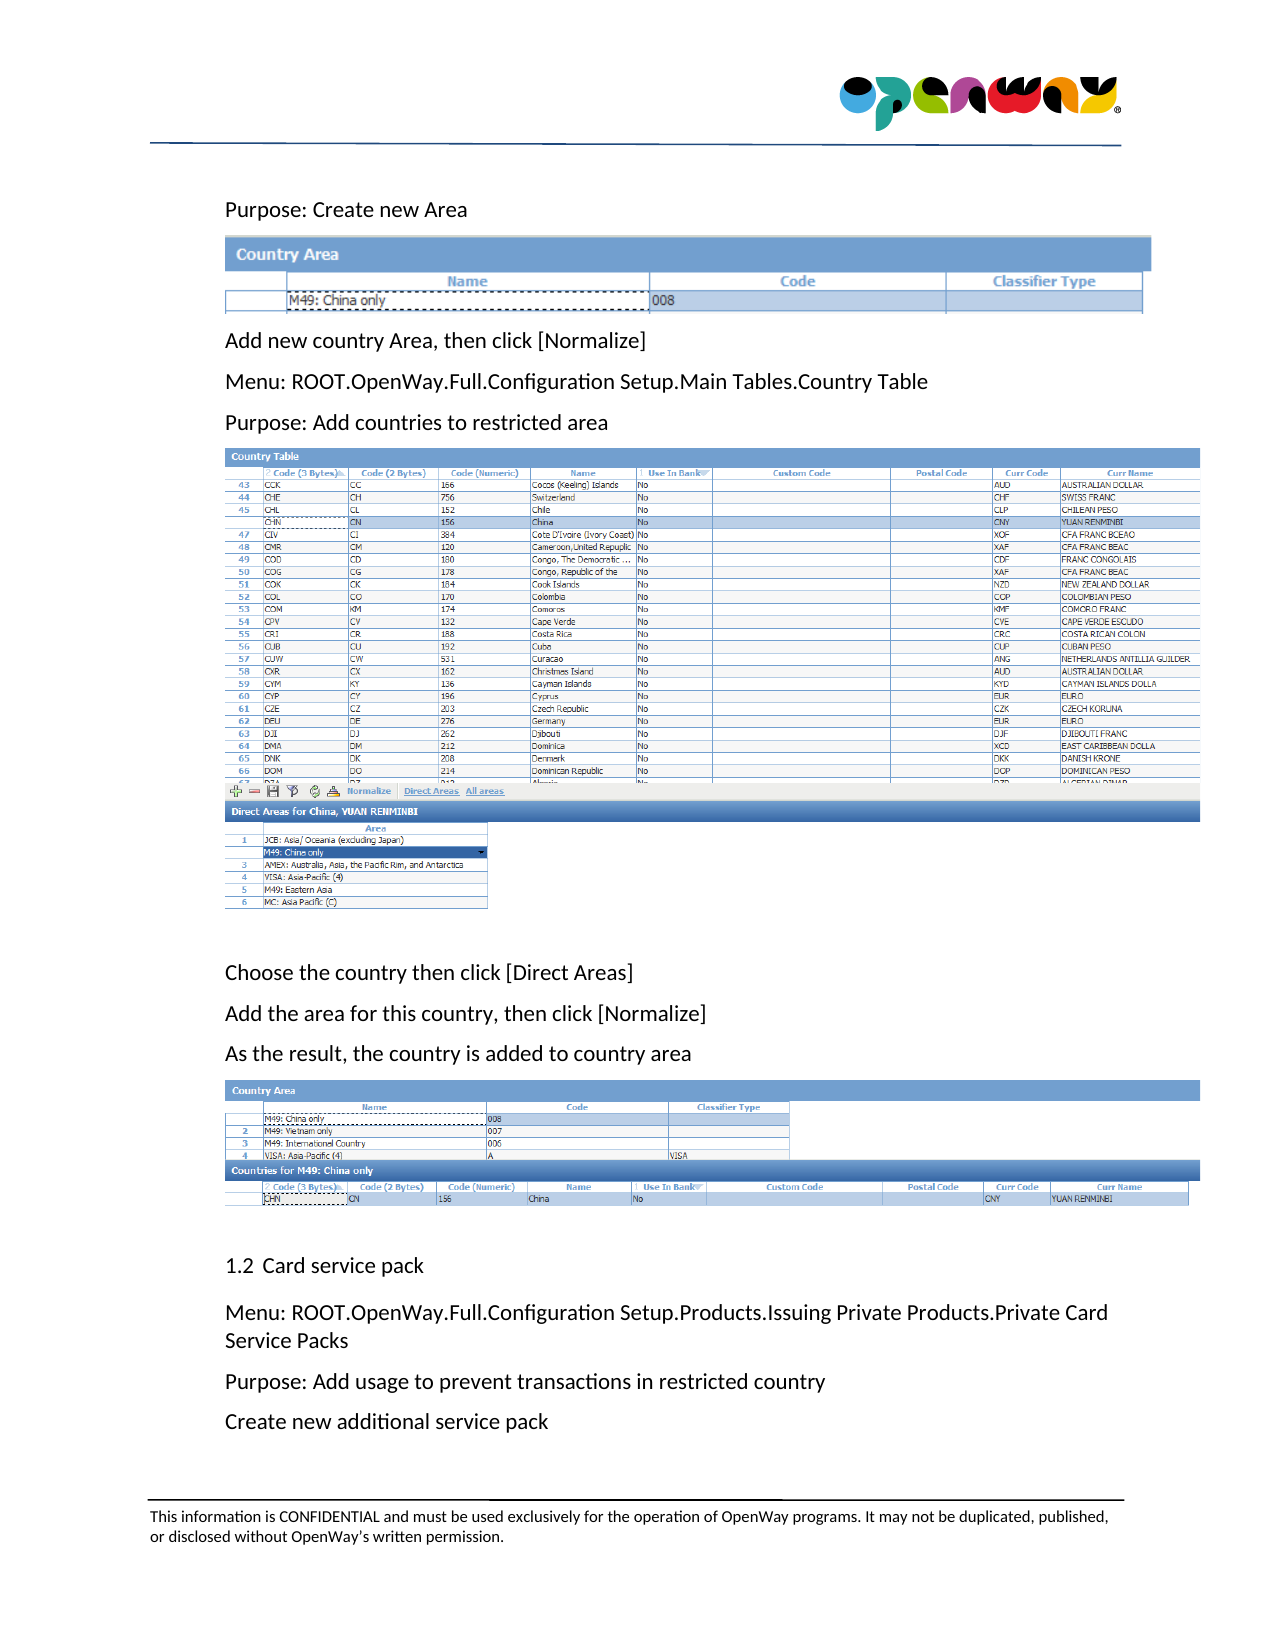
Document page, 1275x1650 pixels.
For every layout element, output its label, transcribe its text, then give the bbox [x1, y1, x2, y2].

picture [832, 75, 1125, 139]
text Menu: ROOT.OpenWay.Full.Configuration Setup.Main Tables.Country Table [225, 367, 1125, 395]
list Create new additional service pack [225, 1407, 1125, 1436]
text Purpose: Create new Area [225, 195, 1125, 223]
text As the result, the country is added to country area [225, 1039, 1125, 1068]
text Menu: ROOT.OpenWay.Full.Configuration Setup.Products.Issuing Private Products.Private Card Service Packs [225, 1298, 1125, 1354]
text Purpose: Add usage to prevent transactions in restricted country [225, 1367, 1125, 1395]
text Choose the country then click [Direct Areas] [225, 958, 1125, 987]
text Add new country Area, then click [Normalize] [225, 327, 1125, 354]
picture [225, 1080, 1200, 1239]
picture [225, 448, 1200, 946]
picture [225, 235, 1152, 314]
list Card service pack [225, 1252, 1125, 1279]
text Add the area for this country, then click [Normalize] [225, 999, 1125, 1027]
text Purpose: Add countries to restricted area [225, 408, 1125, 436]
